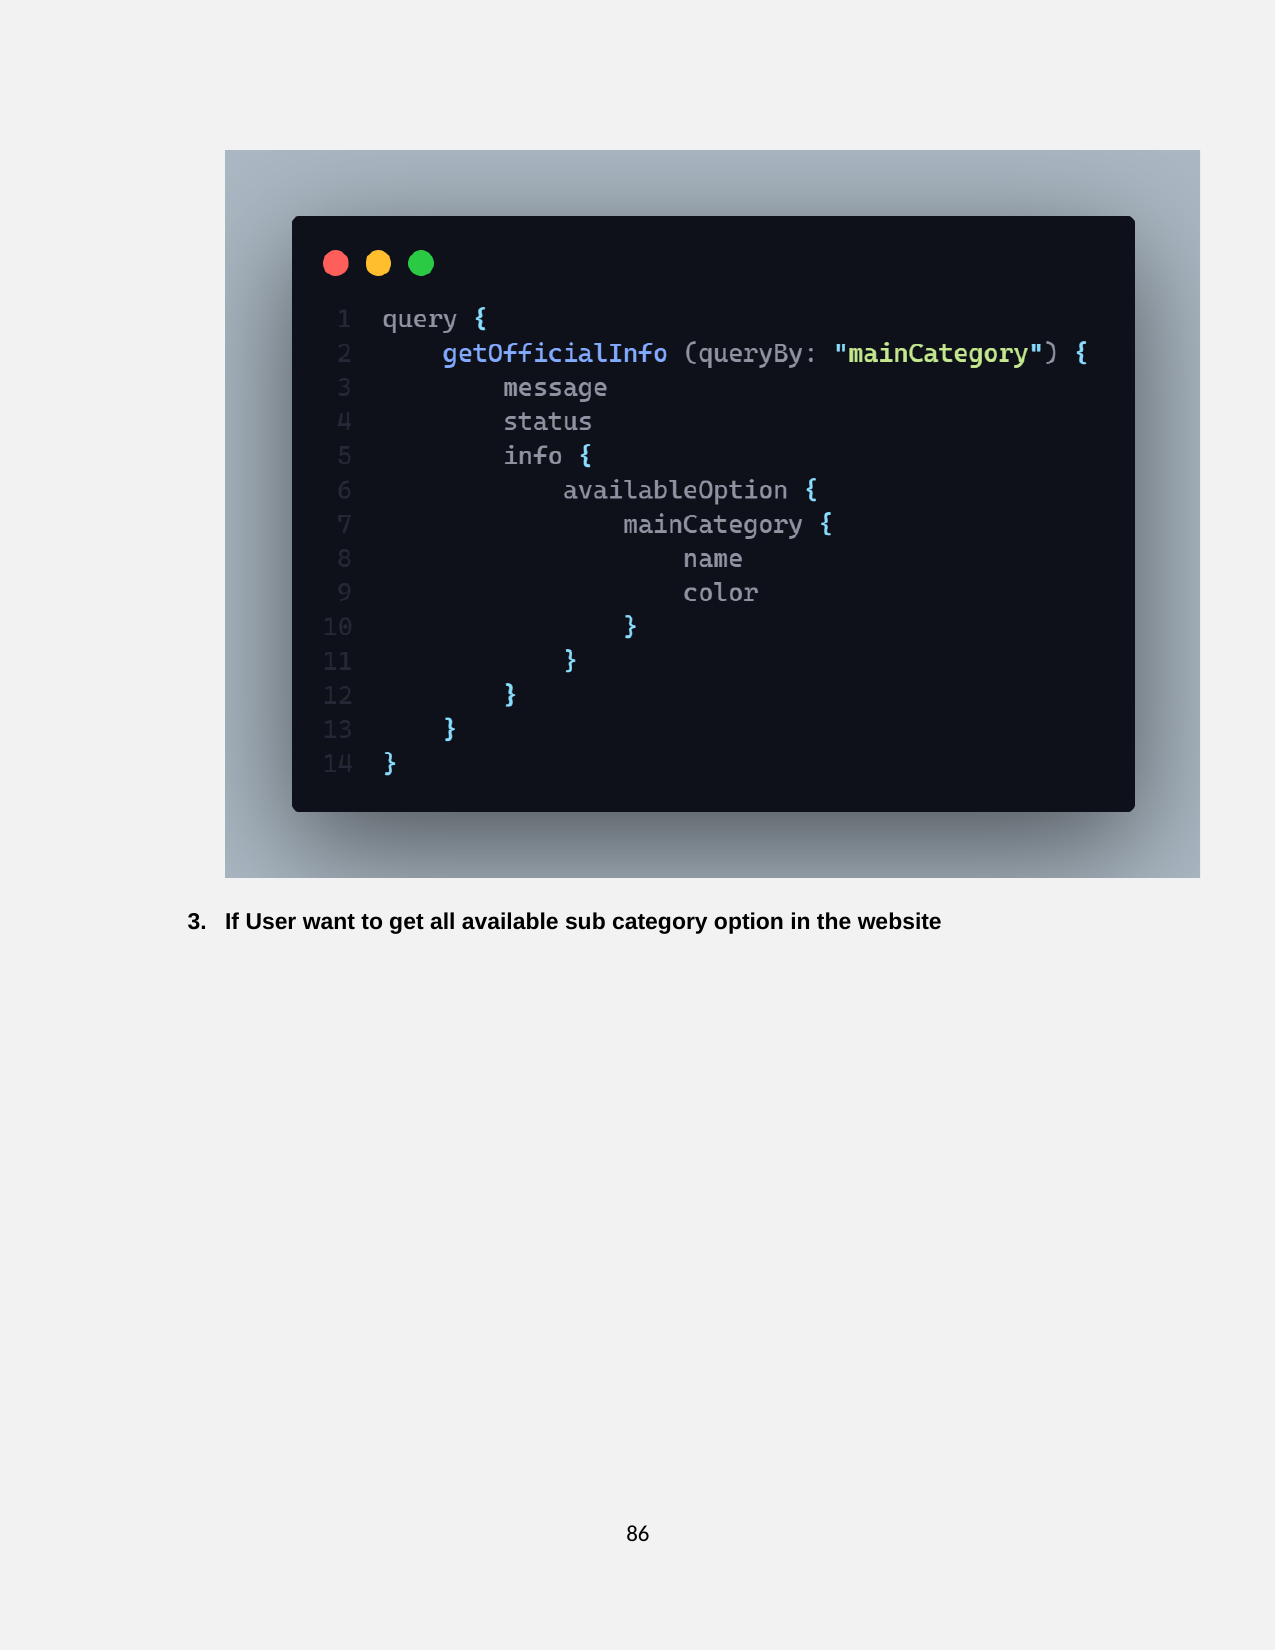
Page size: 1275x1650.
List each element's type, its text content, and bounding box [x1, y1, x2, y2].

picture [225, 150, 1200, 878]
list If User want to get all available sub category option in the website [187, 908, 1125, 934]
